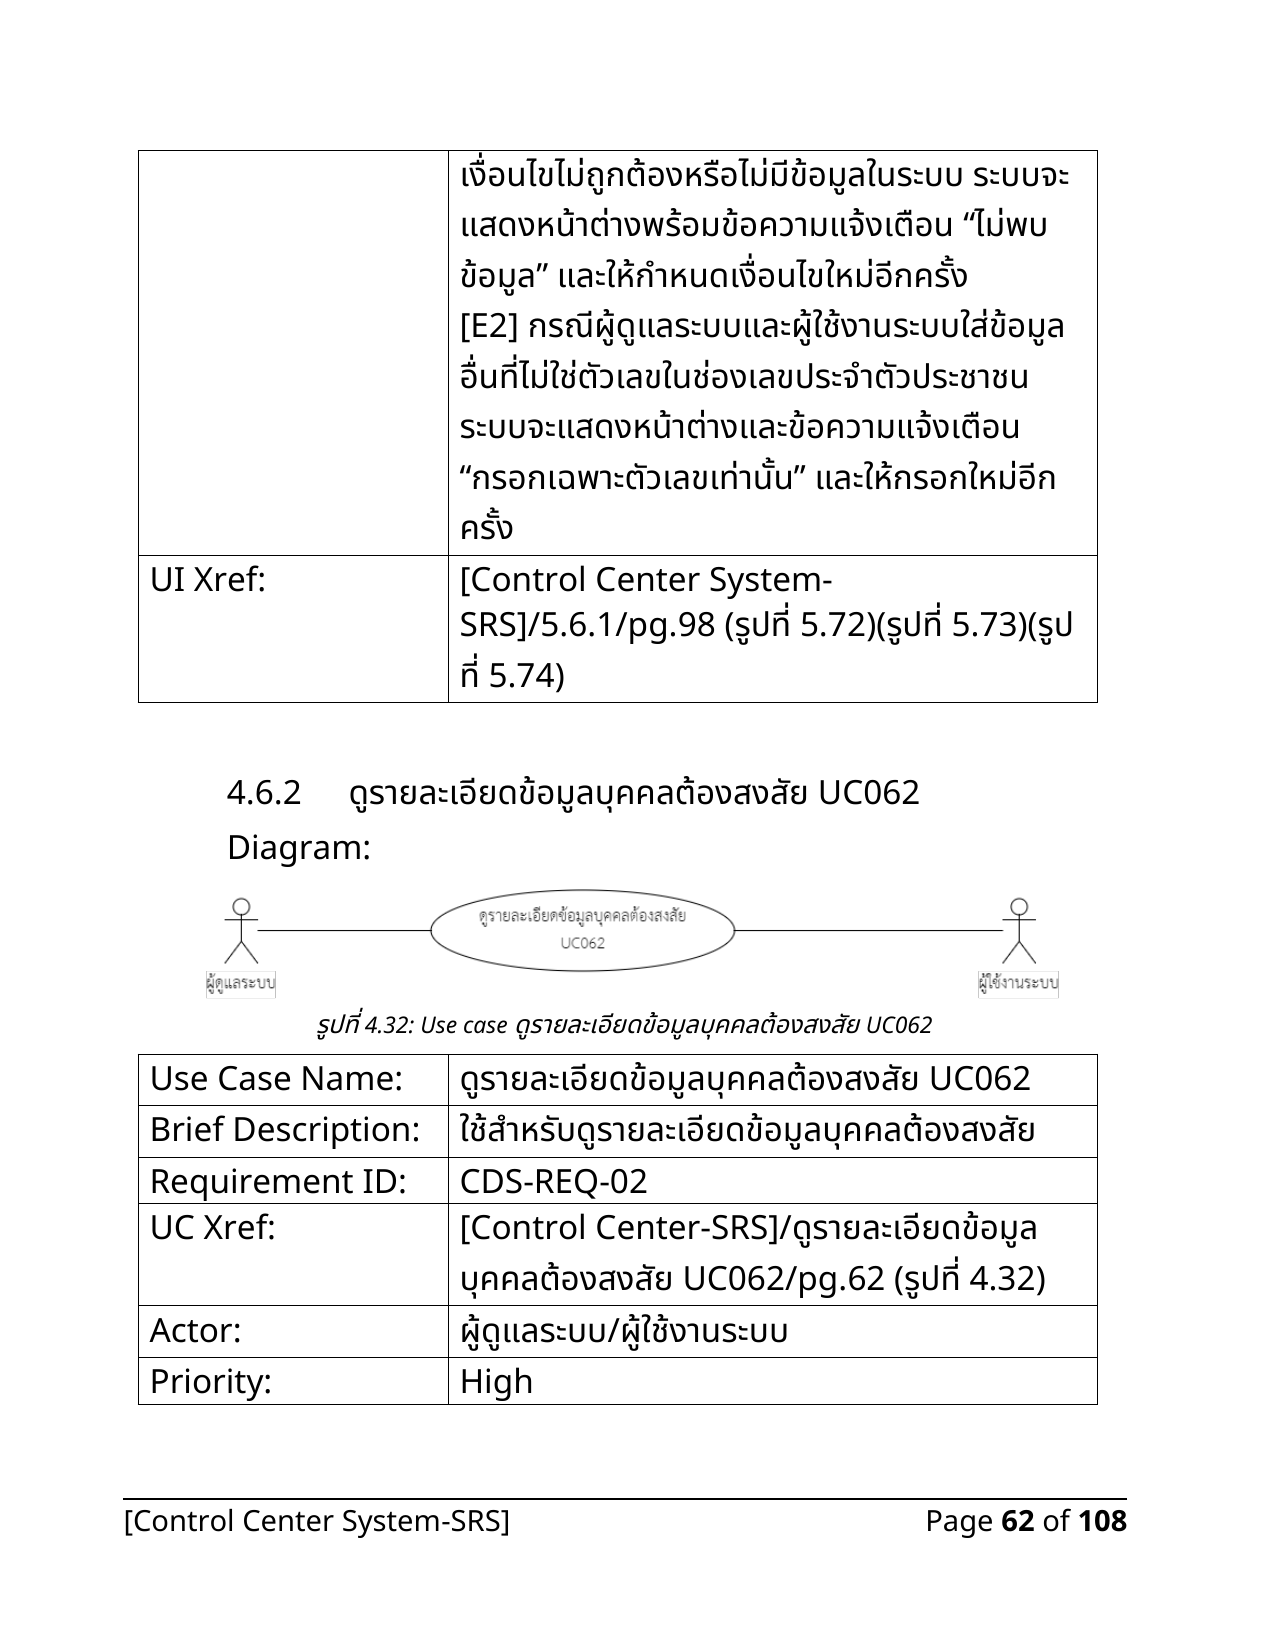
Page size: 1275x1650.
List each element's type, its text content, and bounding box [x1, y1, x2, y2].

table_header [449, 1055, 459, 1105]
subtitle ดูรายละเอียดข้อมูลบุคคลต้องสงสัย UC062 [227, 769, 1127, 819]
table_cell UC Xref: [139, 1204, 448, 1305]
picture [189, 889, 1062, 999]
table_header Use Case Name: [139, 1055, 448, 1105]
table_cell Brief Description: [139, 1106, 448, 1157]
table_cell Actor: [139, 1306, 448, 1357]
text Diagram: [152, 823, 1127, 869]
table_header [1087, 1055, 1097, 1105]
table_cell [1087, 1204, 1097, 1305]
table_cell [449, 151, 1097, 554]
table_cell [139, 151, 448, 554]
table_cell UI Xref: [139, 556, 448, 702]
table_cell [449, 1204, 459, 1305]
table_cell ใช้สำหรับดูรายละเอียดข้อมูลบุคคลต้องสงสัย [449, 1106, 1097, 1157]
